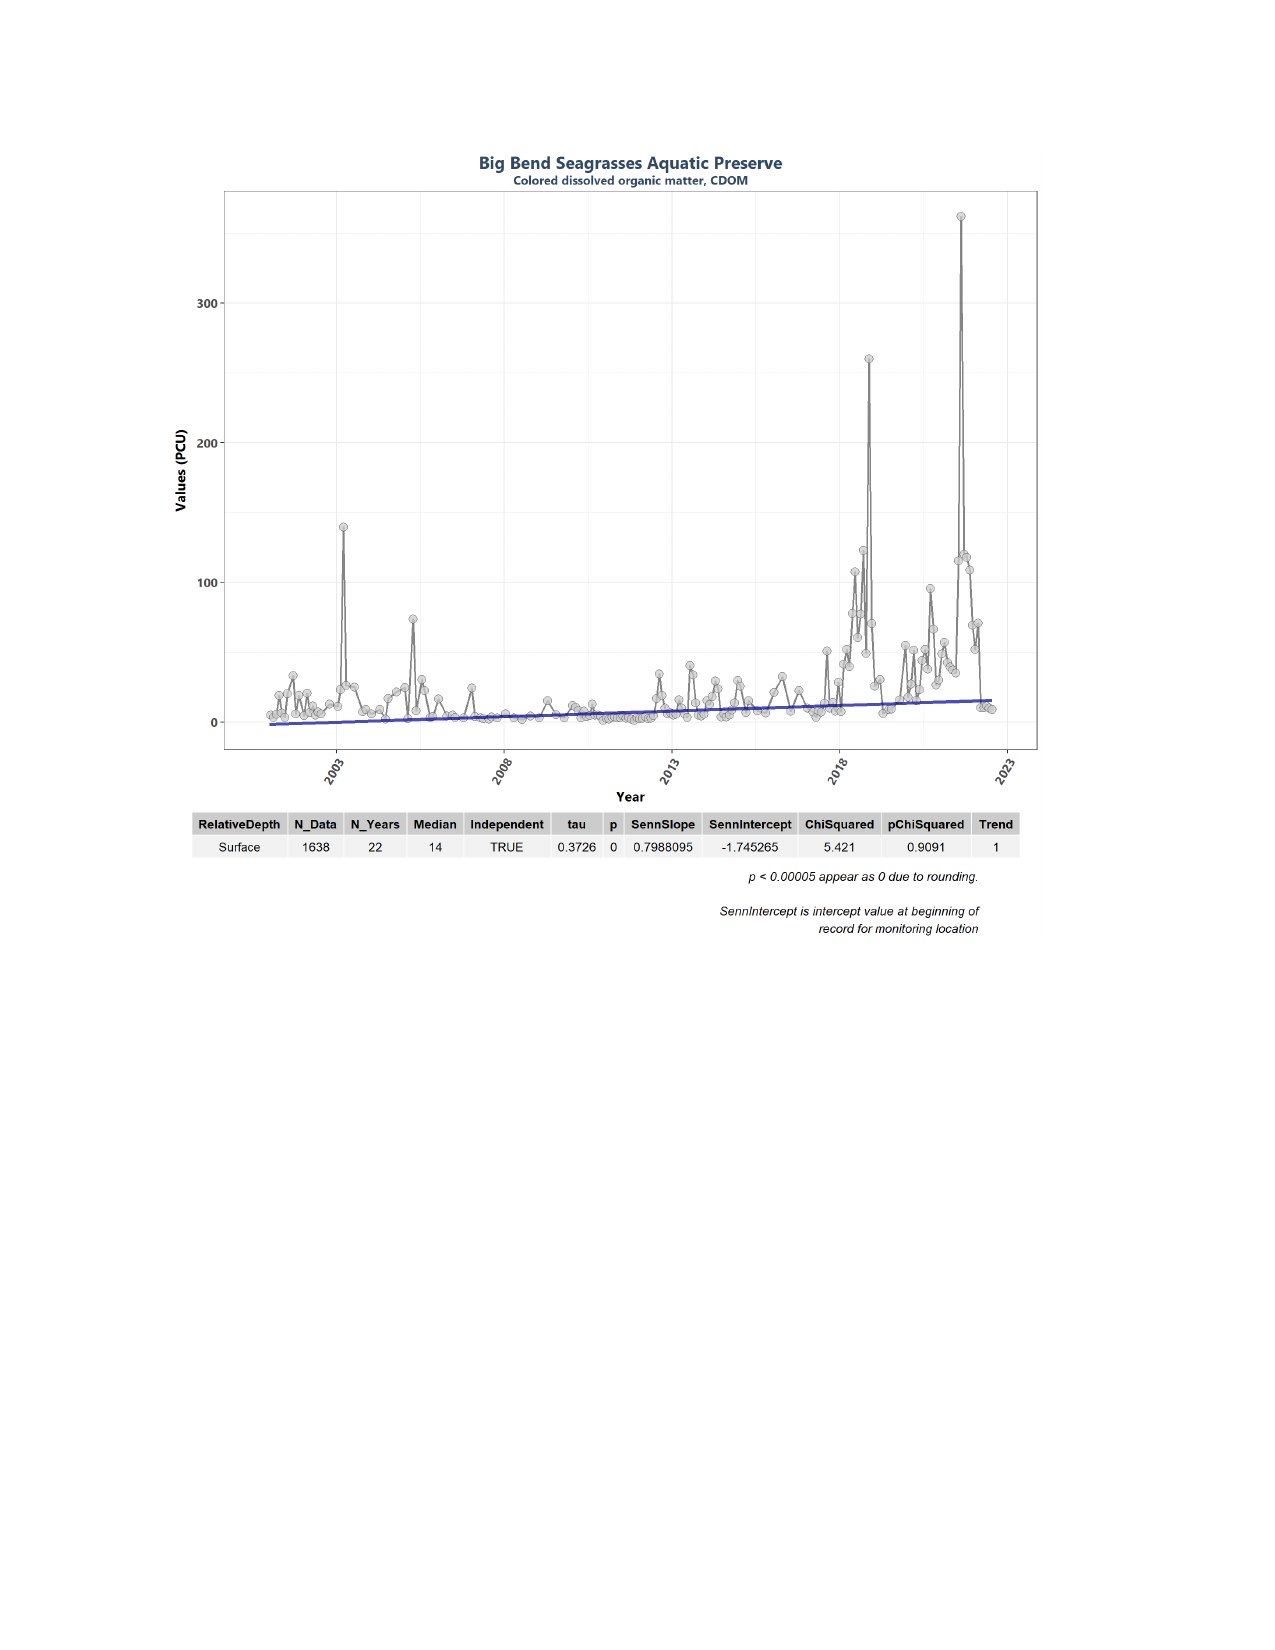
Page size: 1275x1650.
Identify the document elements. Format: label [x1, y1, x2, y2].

picture [168, 150, 1044, 938]
